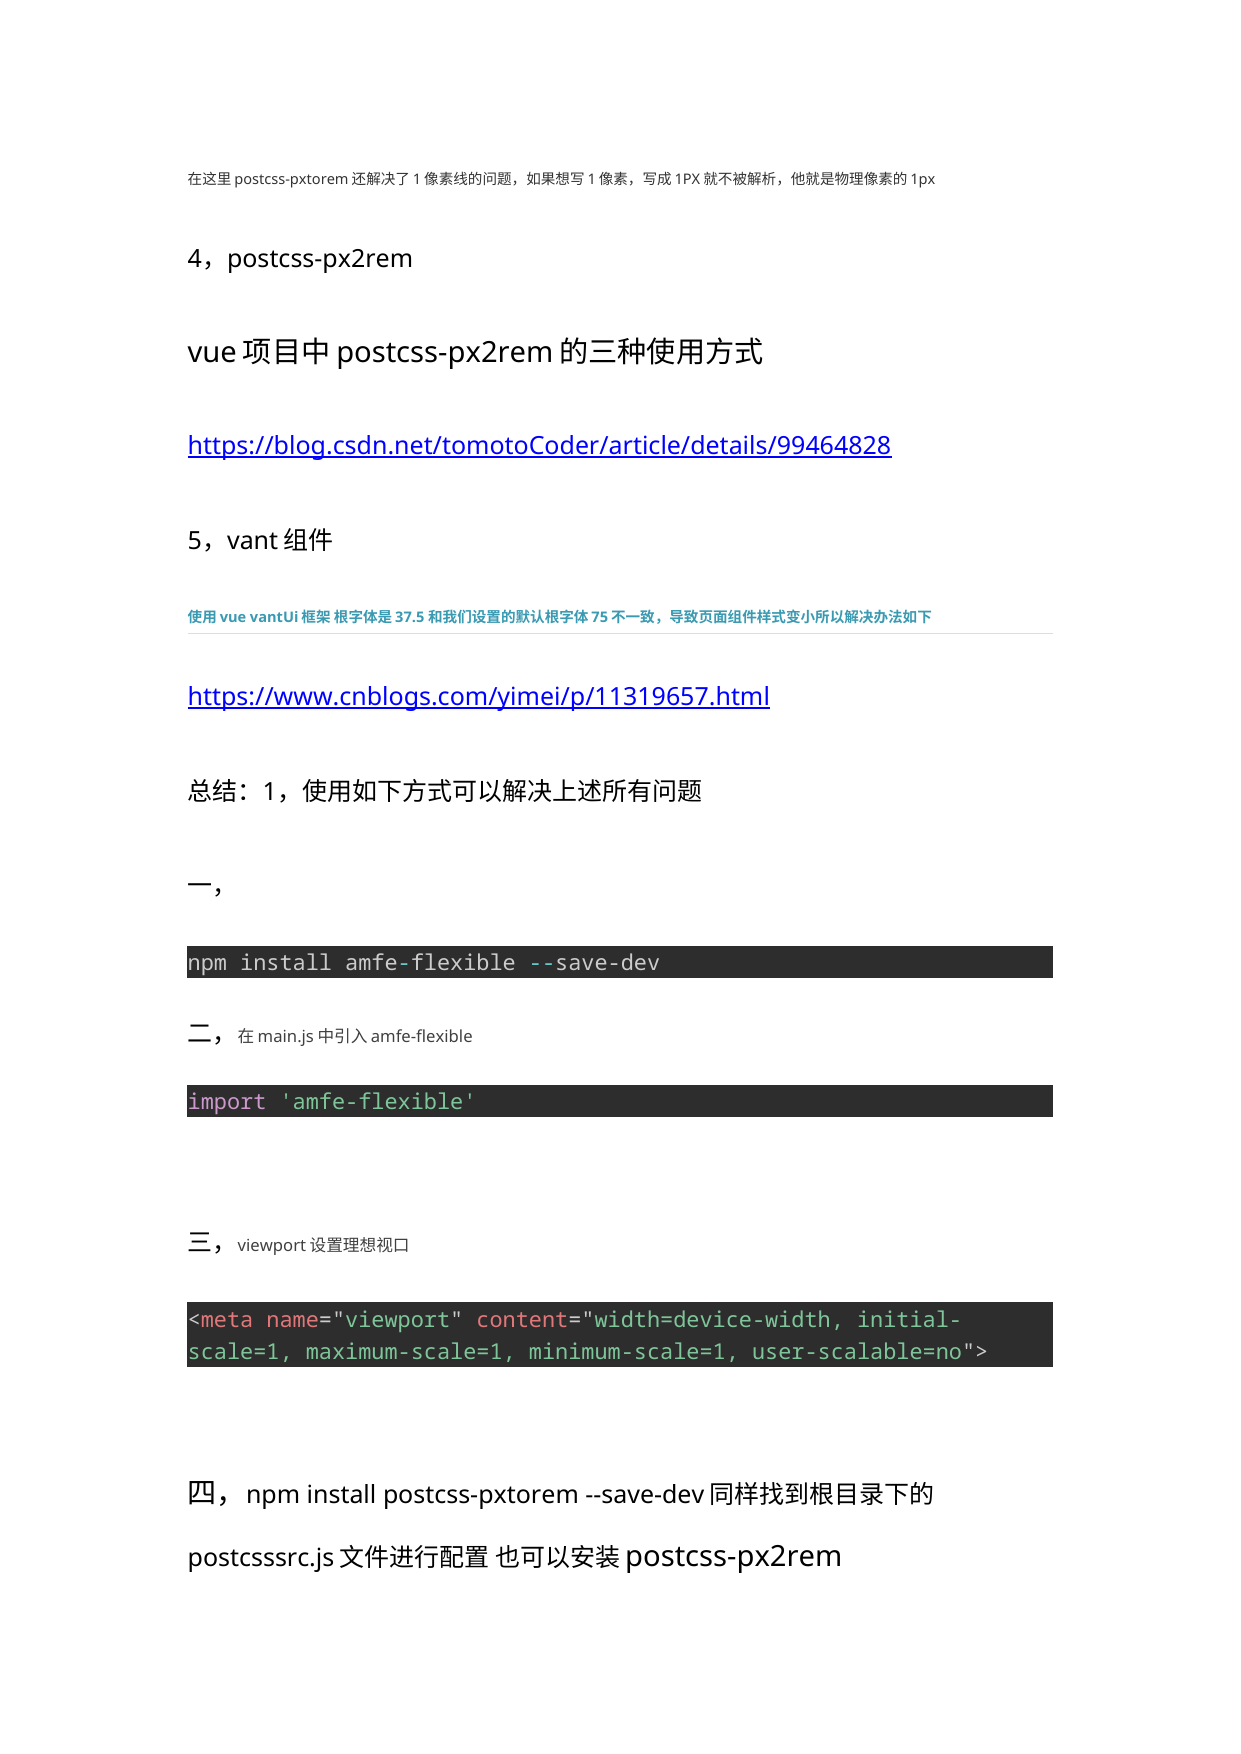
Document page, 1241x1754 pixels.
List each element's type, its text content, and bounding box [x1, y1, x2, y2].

list npm install postcss-pxtorem --save-dev同样找到根目录下的postcsssrc.js文件进行配置 也可以安装postcss-px2rem [187, 1458, 1053, 1588]
list 三，viewport设置理想视口 [187, 1208, 1053, 1273]
text 在这里postcss-pxtorem还解决了1像素线的问题，如果想写1像素，写成1PX就不被解析，他就是物理像素的1px [187, 162, 1053, 194]
list https://blog.csdn.net/tomotoCoder/article/details/99464828 [187, 412, 1053, 477]
text 二，在main.js中引入amfe-flexible [187, 999, 1053, 1064]
list vue项目中postcss-px2rem的三种使用方式 [187, 318, 1053, 383]
list postcss-px2rem [187, 224, 1053, 289]
text npm install amfe-flexible --save-dev [187, 946, 1053, 978]
list https://www.cnblogs.com/yimei/p/11319657.html [187, 663, 1053, 728]
text <meta name="viewport" content="width=device-width, initial-scale=1, maximum-scale=1, minimum-scale=1, user-scalable=no"> [187, 1302, 1053, 1367]
text import 'amfe-flexible' [187, 1085, 1053, 1117]
list 一， [187, 851, 1053, 916]
list vant组件 [187, 506, 1053, 571]
list 总结：1，使用如下方式可以解决上述所有问题 [187, 757, 1053, 822]
subtitle 使用vue vantUi框架 根字体是37.5 和我们设置的默认根字体75不一致，导致页面组件样式变小所以解决办法如下 [187, 600, 1053, 634]
